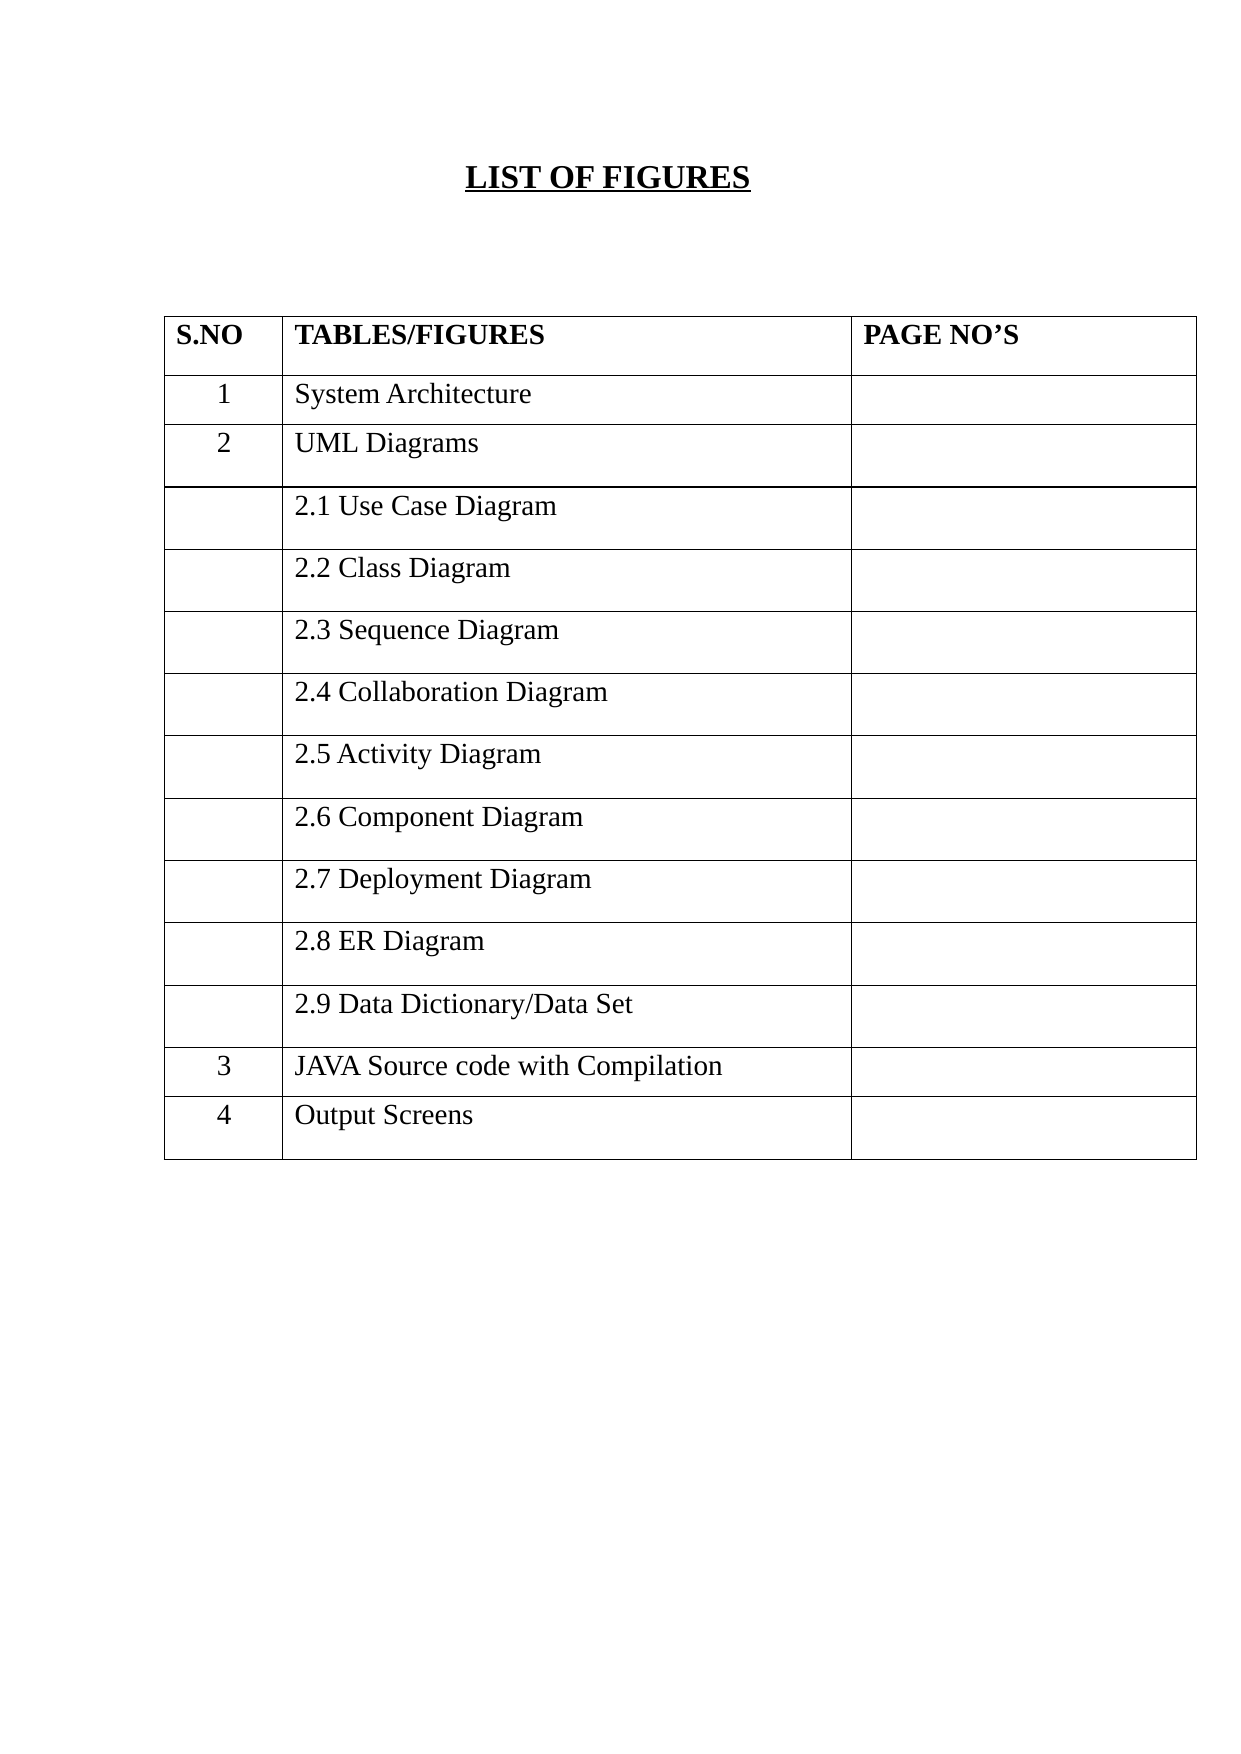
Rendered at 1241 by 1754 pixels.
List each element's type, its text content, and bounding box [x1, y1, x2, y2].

table_cell [852, 923, 1196, 984]
table_cell [852, 736, 1196, 798]
table_cell Output Screens [283, 1097, 851, 1158]
table_header TABLES/FIGURES [283, 317, 851, 374]
table_cell JAVA Source code with Compilation [283, 1048, 851, 1096]
table_cell 1 [165, 376, 282, 424]
table_header S.NO [165, 317, 282, 374]
table_cell [852, 674, 1196, 735]
table_cell 2.1 Use Case Diagram [283, 488, 851, 549]
table_cell [852, 1048, 1196, 1096]
table_cell [852, 425, 1196, 486]
table_cell [852, 861, 1196, 922]
table_cell UML Diagrams [283, 425, 851, 486]
table_cell 2 [165, 425, 282, 486]
table_cell 2.7 Deployment Diagram [283, 861, 851, 922]
table_cell [852, 612, 1196, 673]
table_header PAGE NO’S [852, 317, 1196, 374]
table_cell [852, 488, 1196, 549]
table_cell [165, 488, 282, 549]
table_cell 2.2 Class Diagram [283, 550, 851, 611]
table_cell [165, 986, 282, 1047]
table_cell [165, 799, 282, 860]
table_cell 2.3 Sequence Diagram [283, 612, 851, 673]
table_cell 2.8 ER Diagram [283, 923, 851, 984]
table_cell [852, 550, 1196, 611]
table_cell [165, 550, 282, 611]
table_cell [852, 1097, 1196, 1158]
table_cell [165, 612, 282, 673]
table_cell 2.6 Component Diagram [283, 799, 851, 860]
table_cell System Architecture [283, 376, 851, 424]
table_cell 2.4 Collaboration Diagram [283, 674, 851, 735]
table_cell 4 [165, 1097, 282, 1158]
table_cell [165, 736, 282, 798]
table_cell 2.5 Activity Diagram [283, 736, 851, 798]
table_cell [165, 923, 282, 984]
table_cell [852, 986, 1196, 1047]
table_cell [852, 376, 1196, 424]
text LIST OF FIGURES [196, 157, 1019, 195]
table_cell [165, 674, 282, 735]
table_cell 2.9 Data Dictionary/Data Set [283, 986, 851, 1047]
table_cell 3 [165, 1048, 282, 1096]
table_cell [165, 861, 282, 922]
table_cell [852, 799, 1196, 860]
